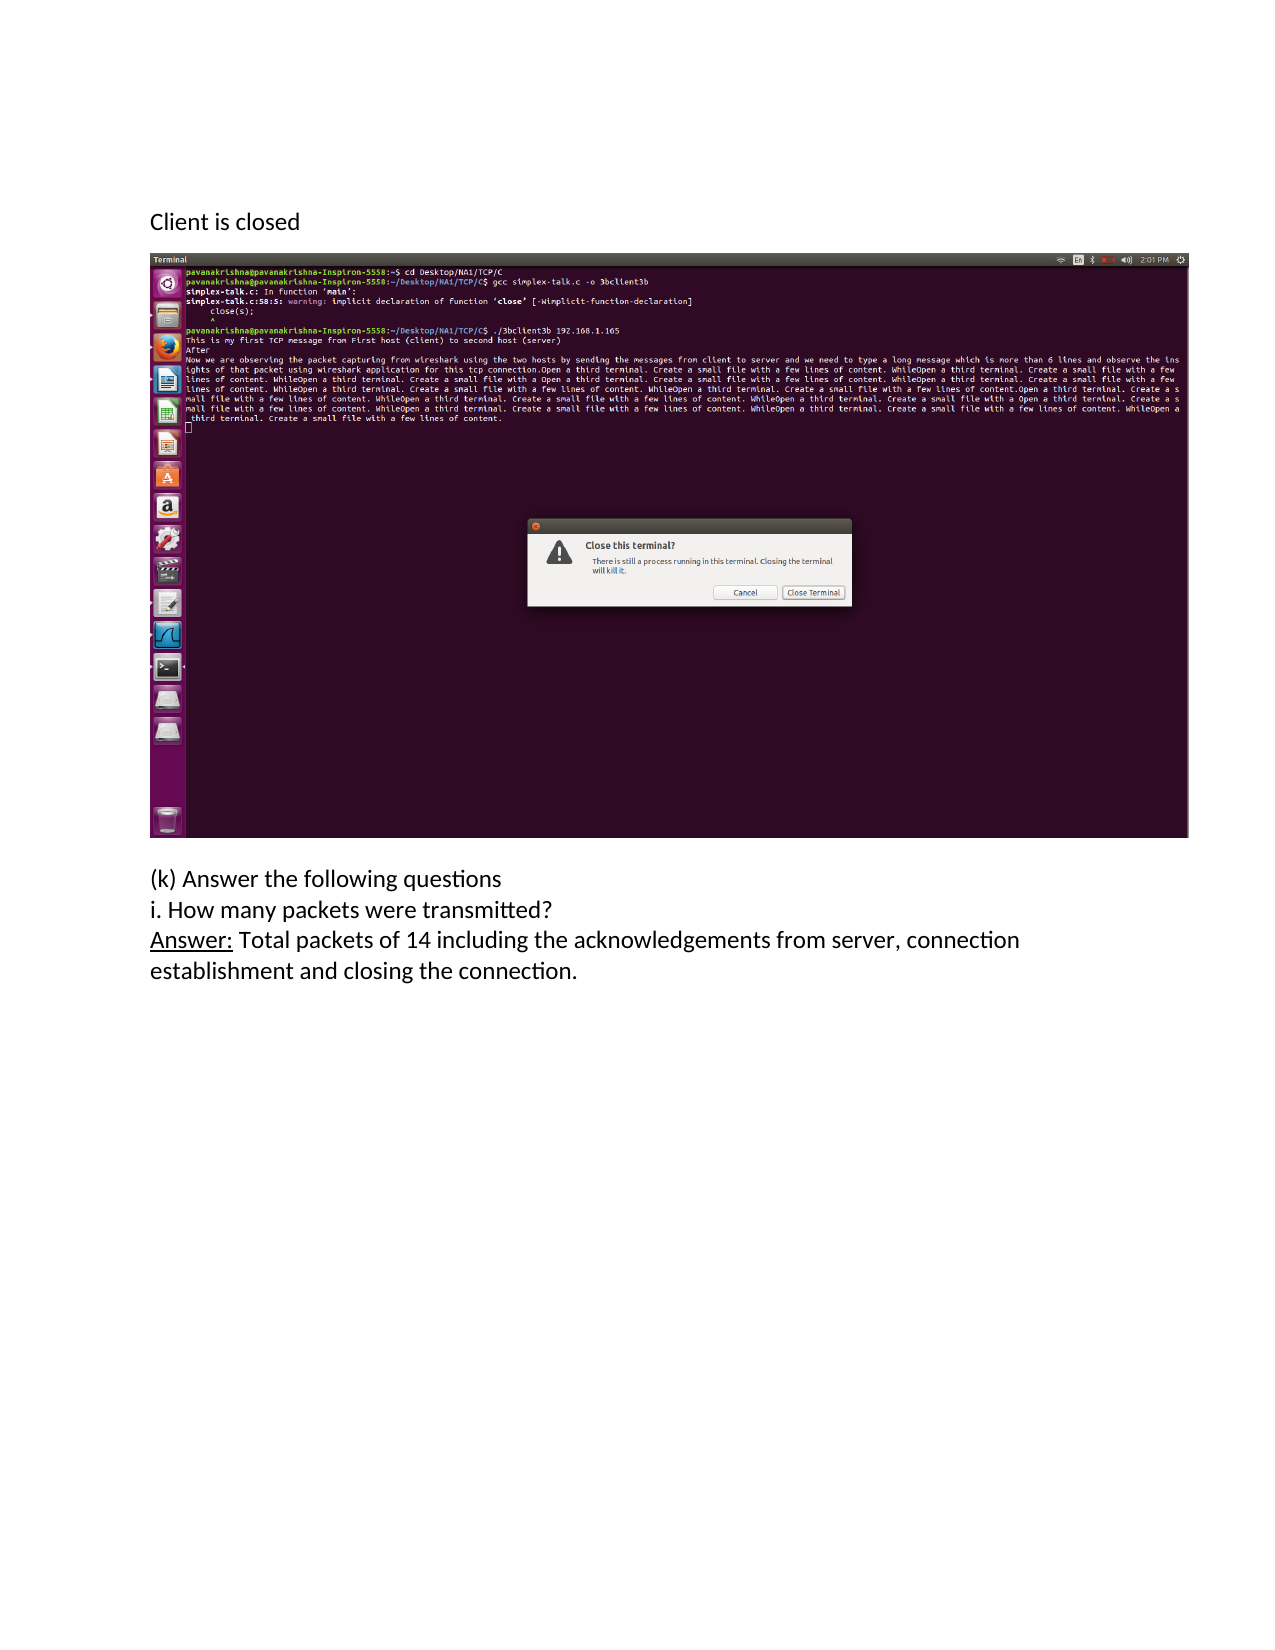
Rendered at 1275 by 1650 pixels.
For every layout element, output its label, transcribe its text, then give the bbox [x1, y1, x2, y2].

picture [150, 253, 1189, 838]
text (k) Answer the following questions [150, 838, 1125, 894]
text Answer: Total packets of 14 including the acknowledgements from server, connection establishment and closing the connection. [150, 924, 1125, 985]
text i. How many packets were transmitted? [150, 894, 1125, 924]
text Client is closed [150, 206, 1125, 236]
